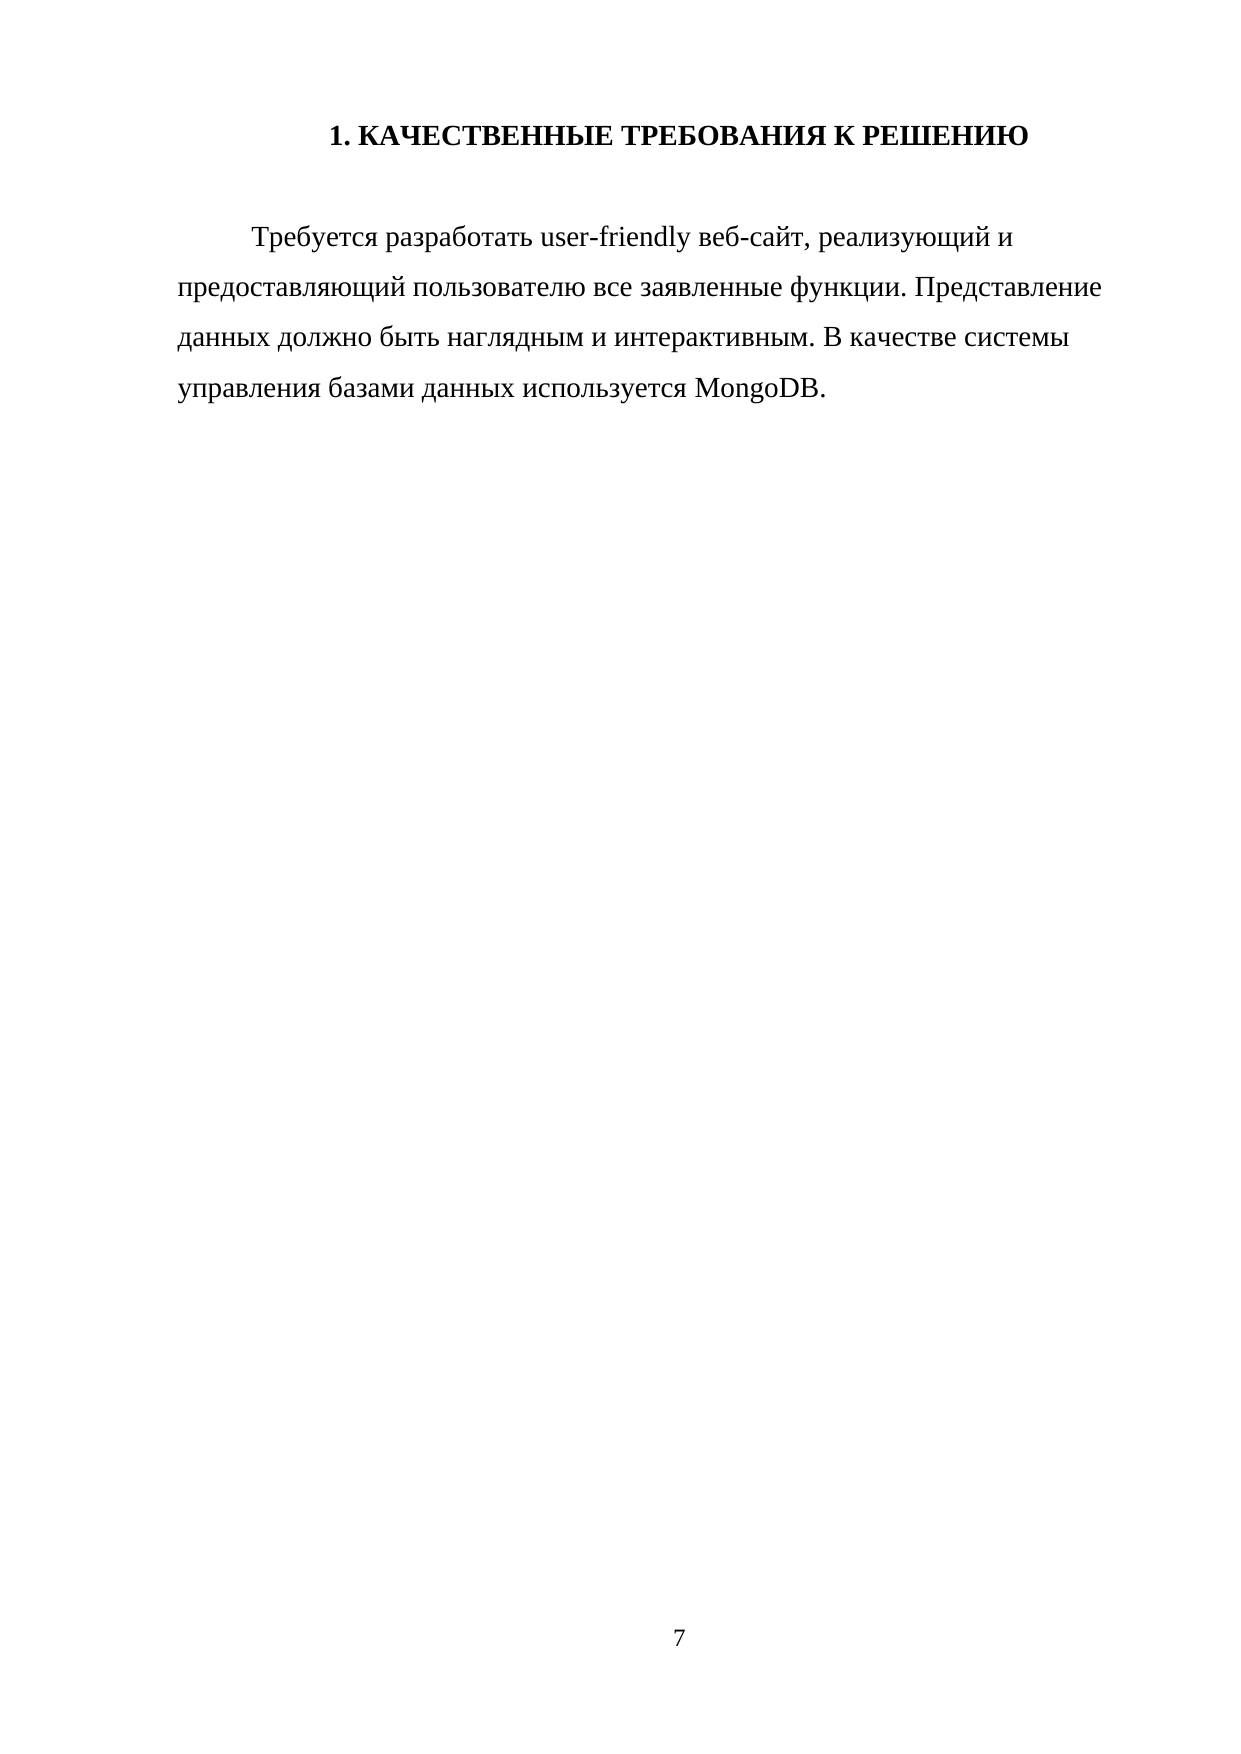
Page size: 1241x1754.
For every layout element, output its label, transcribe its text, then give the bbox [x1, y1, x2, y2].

text Требуется разработать user-friendly веб-сайт, реализующий и предоставляющий пользователю все заявленные функции. Представление данных должно быть наглядным и интерактивным. В качестве системы управления базами данных используется MongoDB.2. сценарии использования [177, 219, 1181, 403]
text 1. Качественные требования к решению [177, 118, 1181, 152]
